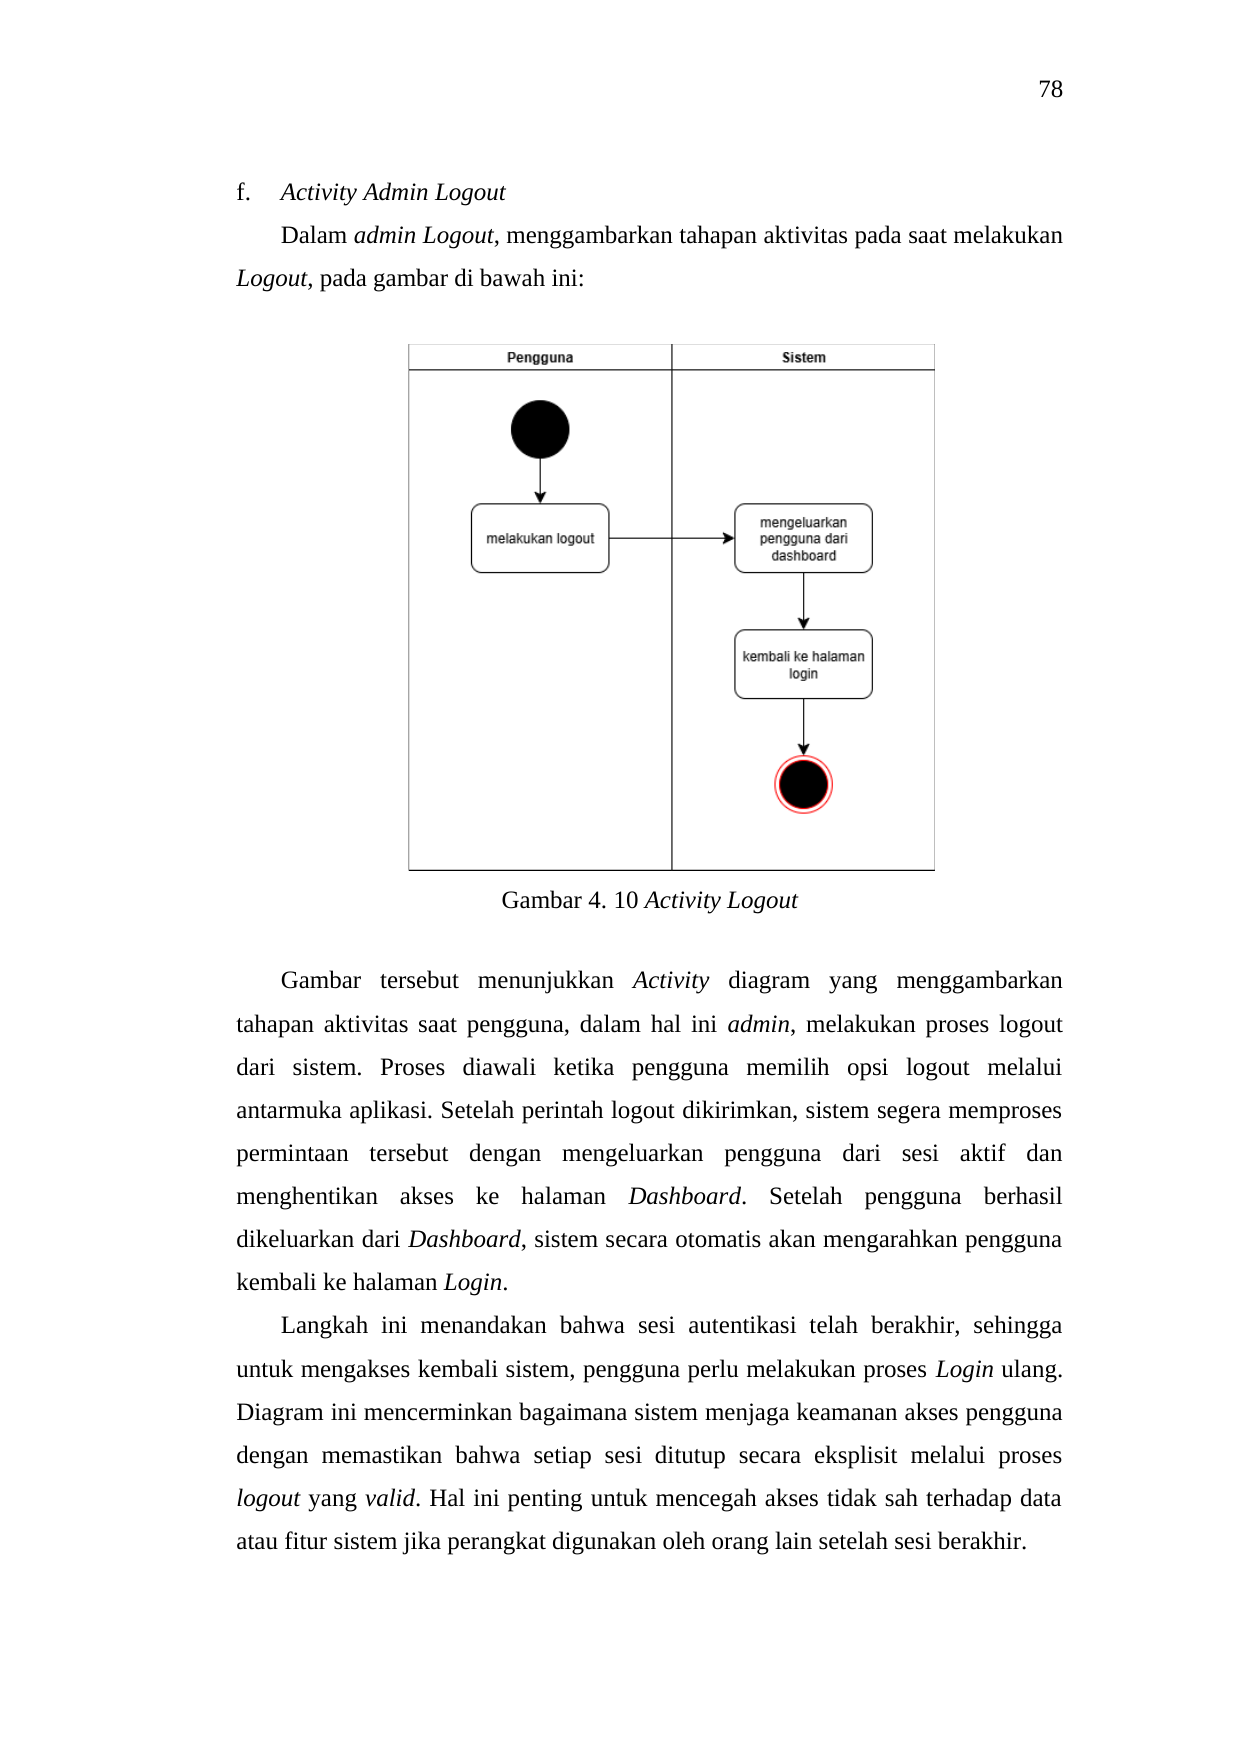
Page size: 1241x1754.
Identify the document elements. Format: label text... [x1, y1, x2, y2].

text Gambar tersebut menunjukkan Activity diagram yang menggambarkan tahapan aktivitas saat pengguna, dalam hal ini admin, melakukan proses logout dari sistem. Proses diawali ketika pengguna memilih opsi logout melalui antarmuka aplikasi. Setelah perintah logout dikirimkan, sistem segera memproses permintaan tersebut dengan mengeluarkan pengguna dari sesi aktif dan menghentikan akses ke halaman Dashboard. Setelah pengguna berhasil dikeluarkan dari Dashboard, sistem secara otomatis akan mengarahkan pengguna kembali ke halaman Login. [236, 966, 1063, 1296]
picture [408, 344, 935, 871]
text Langkah ini menandakan bahwa sesi autentikasi telah berakhir, sehingga untuk mengakses kembali sistem, pengguna perlu melakukan proses Login ulang. Diagram ini mencerminkan bagaimana sistem menjaga keamanan akses pengguna dengan memastikan bahwa setiap sesi ditutup secara eksplisit melalui proses logout yang valid. Hal ini penting untuk mencegah akses tidak sah terhadap data atau fitur sistem jika perangkat digunakan oleh orang lain setelah sesi berakhir. [236, 1311, 1063, 1555]
text Dalam admin Logout, menggambarkan tahapan aktivitas pada saat melakukan Logout, pada gambar di bawah ini: [236, 220, 1063, 292]
list Activity Admin Logout [236, 177, 1063, 206]
text Gambar 4. 10 Activity Logout [236, 885, 1063, 914]
